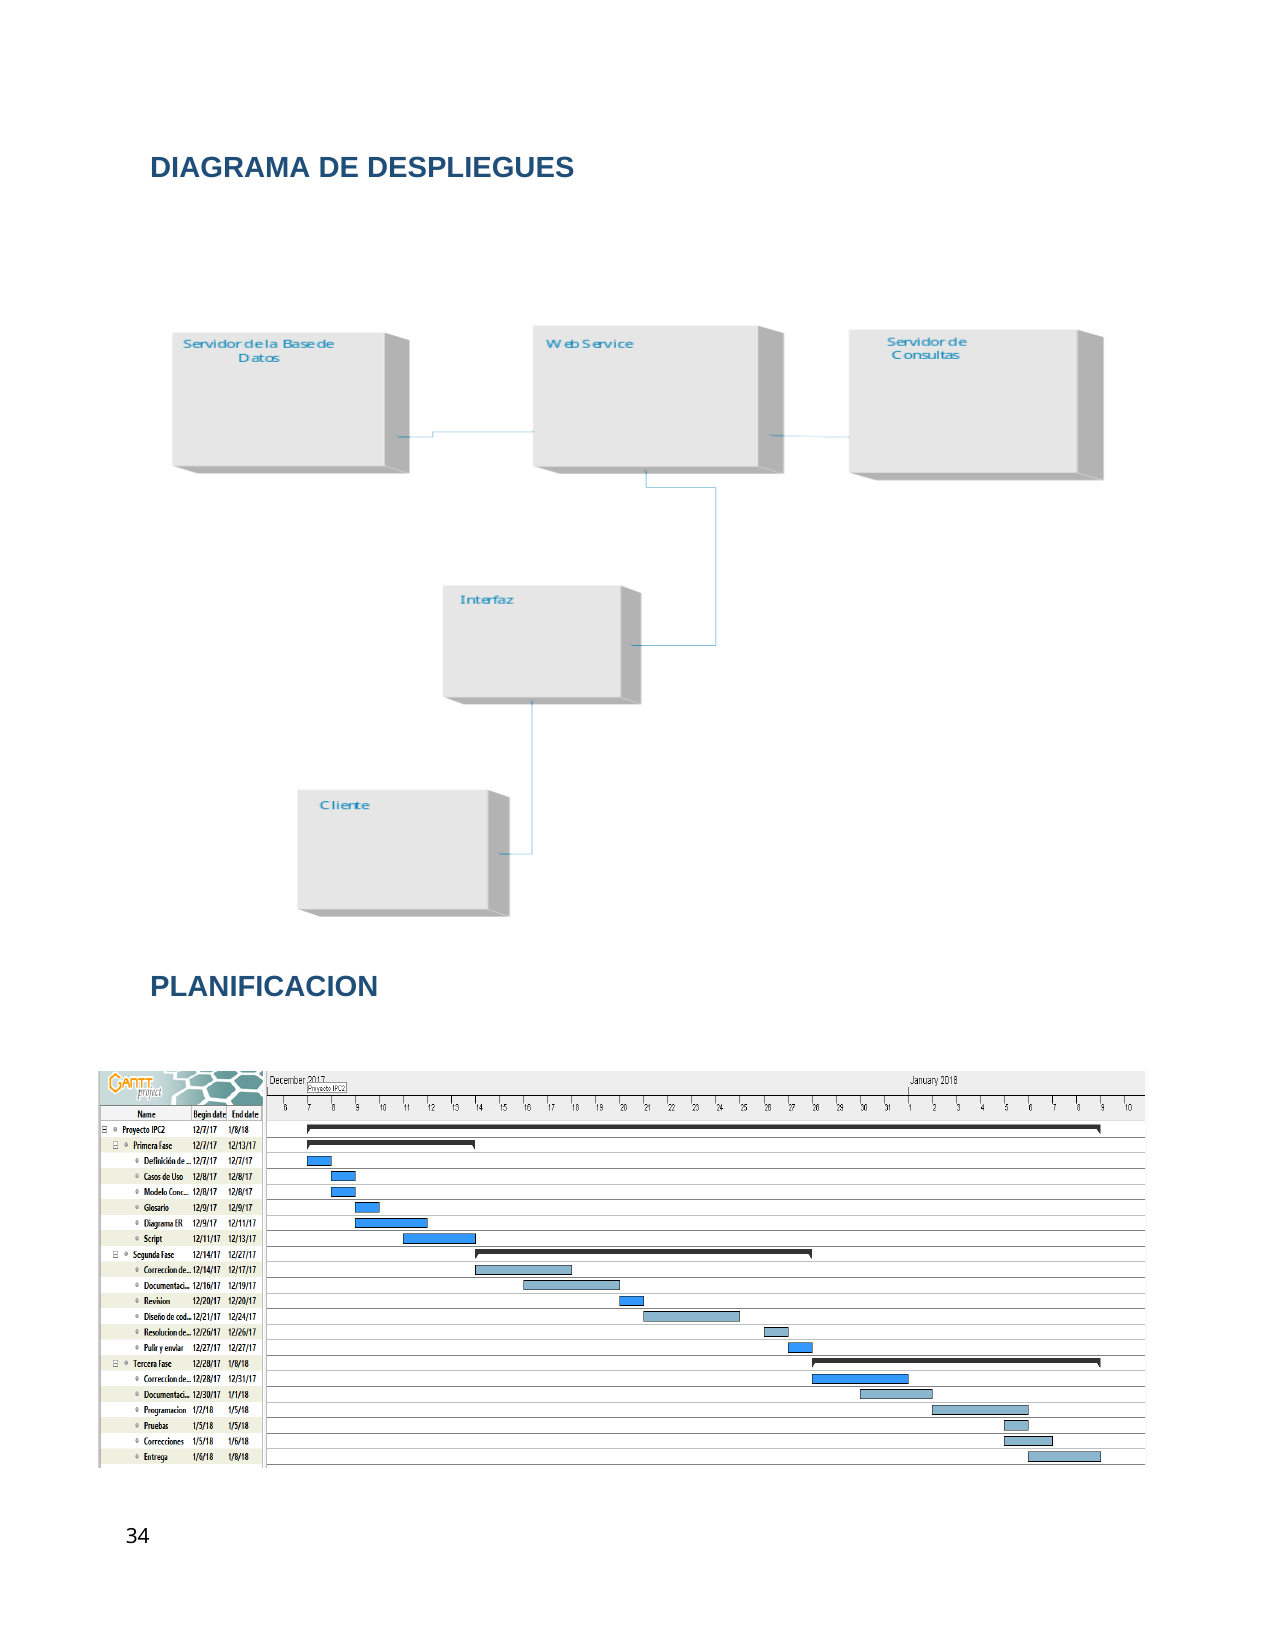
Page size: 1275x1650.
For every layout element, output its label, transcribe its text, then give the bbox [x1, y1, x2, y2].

subtitle diagrama de despliegues [150, 150, 1125, 183]
subtitle planificacion [150, 968, 1125, 1002]
picture [98, 1071, 1147, 1468]
